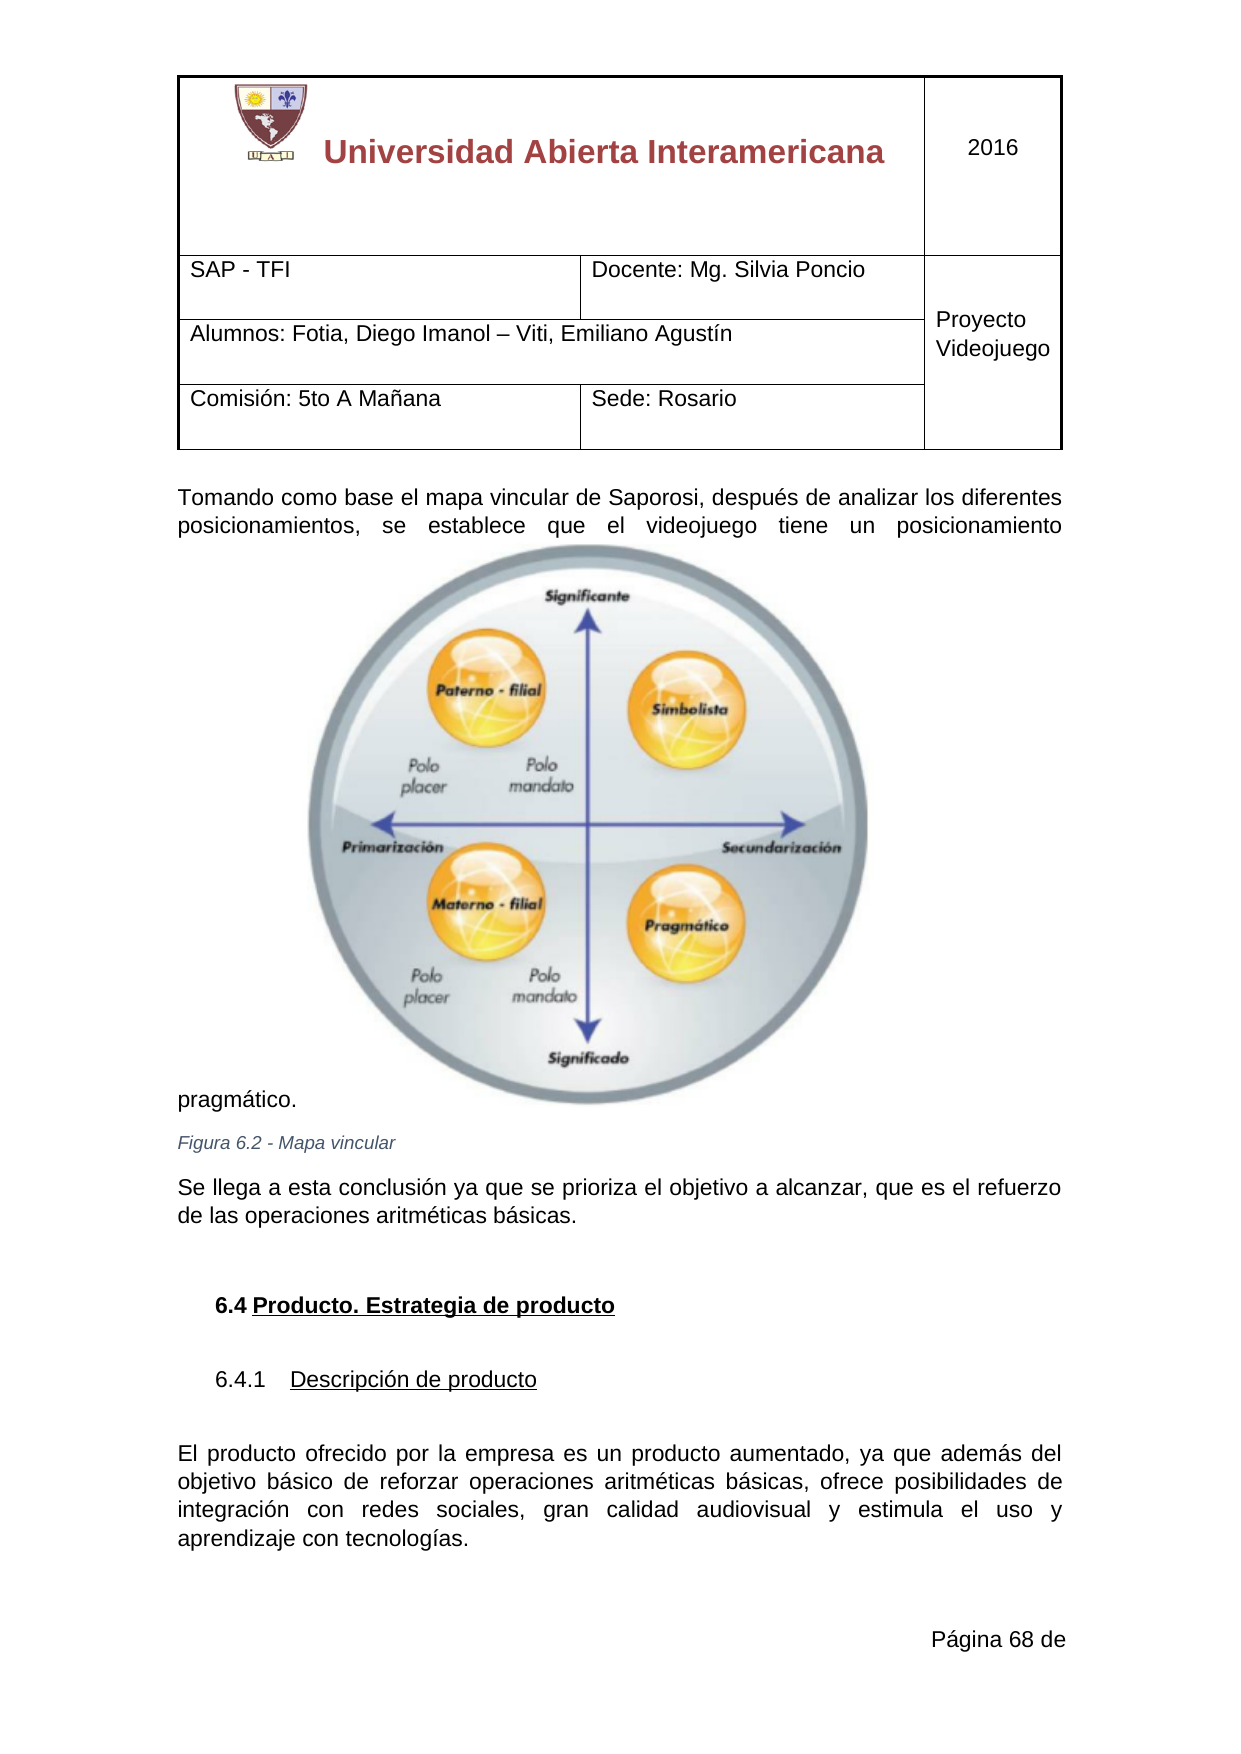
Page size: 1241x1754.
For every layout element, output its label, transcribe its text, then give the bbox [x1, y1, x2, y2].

text Se llega a esta conclusión ya que se prioriza el objetivo a alcanzar, que es el refuerzo de las operaciones aritméticas básicas. [177, 1174, 1063, 1229]
subtitle Descripción de producto [215, 1366, 1063, 1392]
text Figura 6.2 - Mapa vincular [177, 1131, 1063, 1153]
picture [218, 78, 324, 164]
text El producto ofrecido por la empresa es un producto aumentado, ya que además del objetivo básico de reforzar operaciones aritméticas básicas, ofrece posibilidades de integración con redes sociales, gran calidad audiovisual y estimula el uso y aprendizaje con tecnologías. [177, 1439, 1063, 1551]
subtitle Producto. Estrategia de producto [215, 1292, 1063, 1319]
picture [303, 540, 874, 1108]
